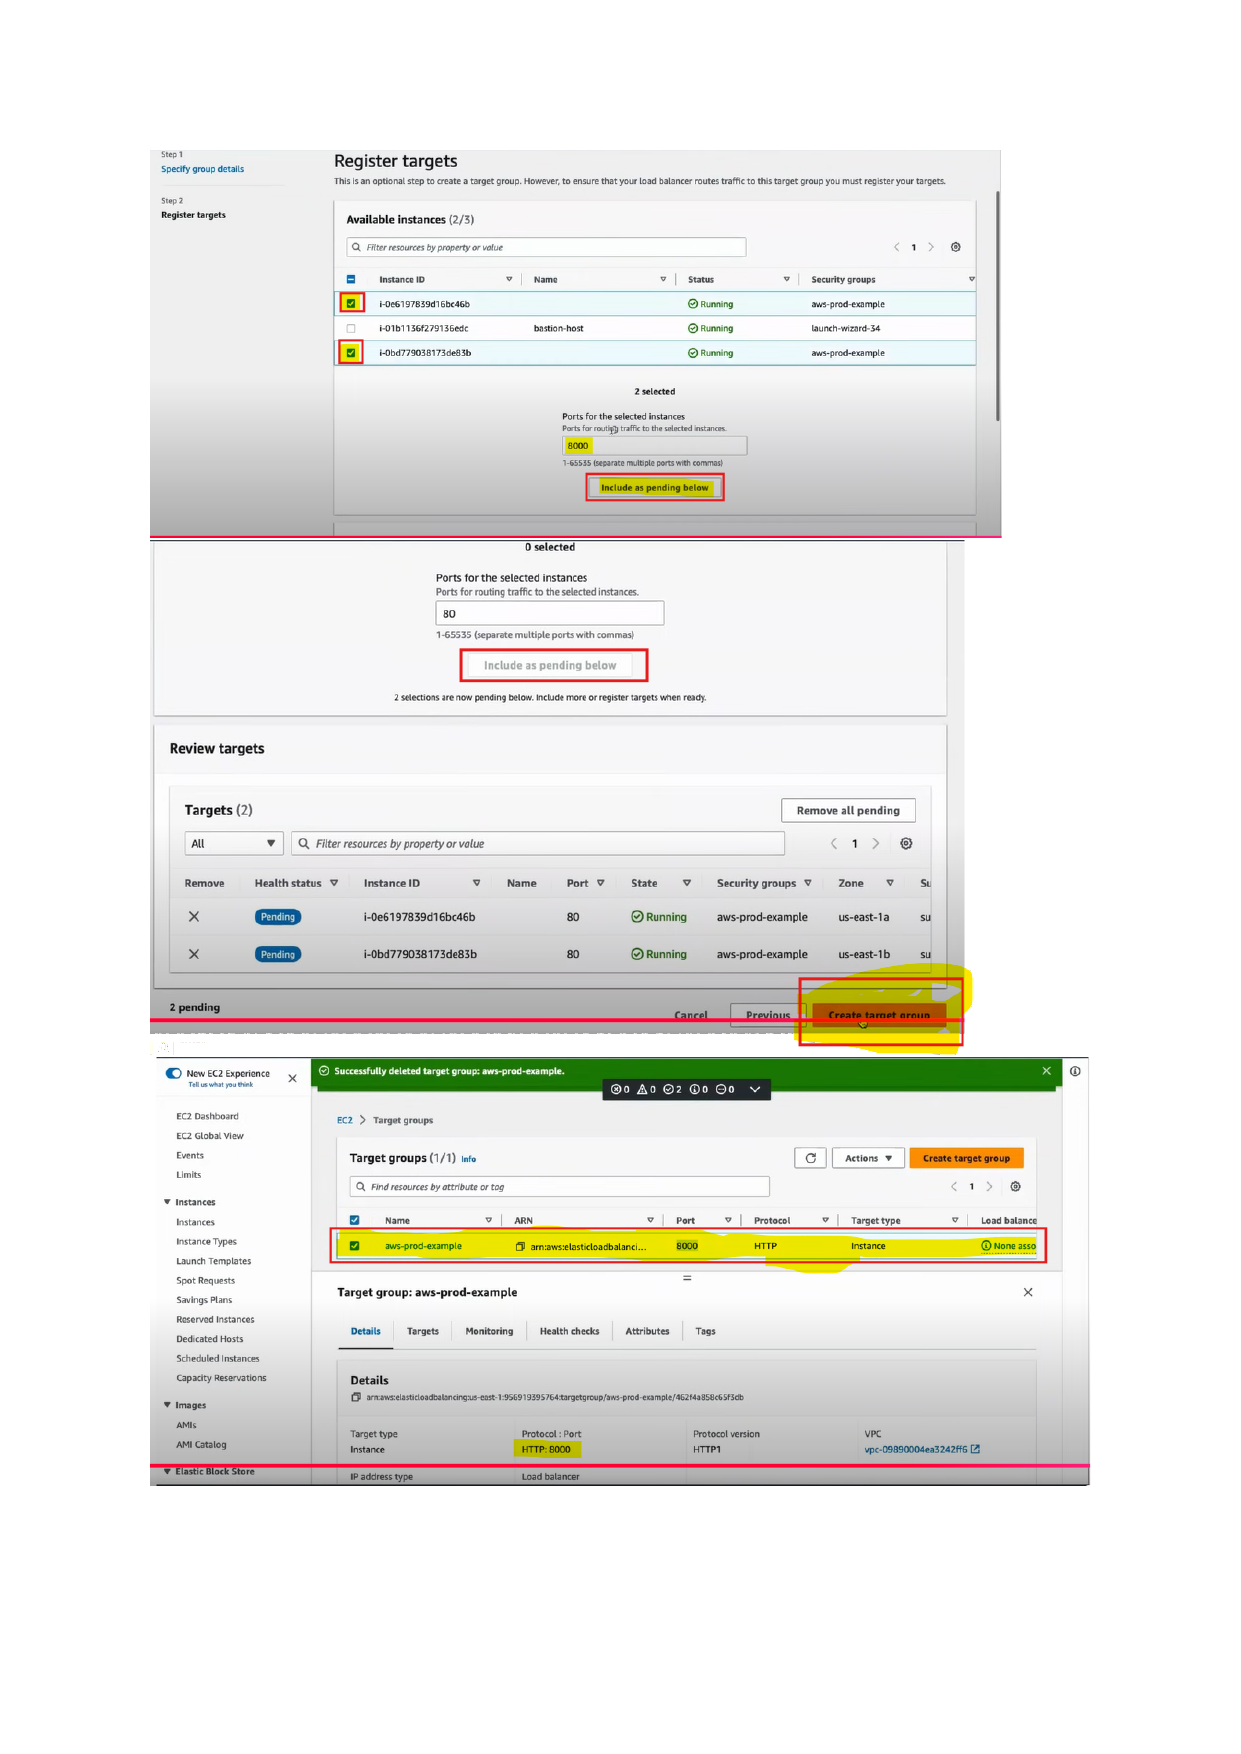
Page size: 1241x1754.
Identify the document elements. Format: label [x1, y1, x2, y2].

picture [150, 150, 1002, 538]
picture [150, 1057, 1091, 1486]
picture [150, 540, 973, 1055]
